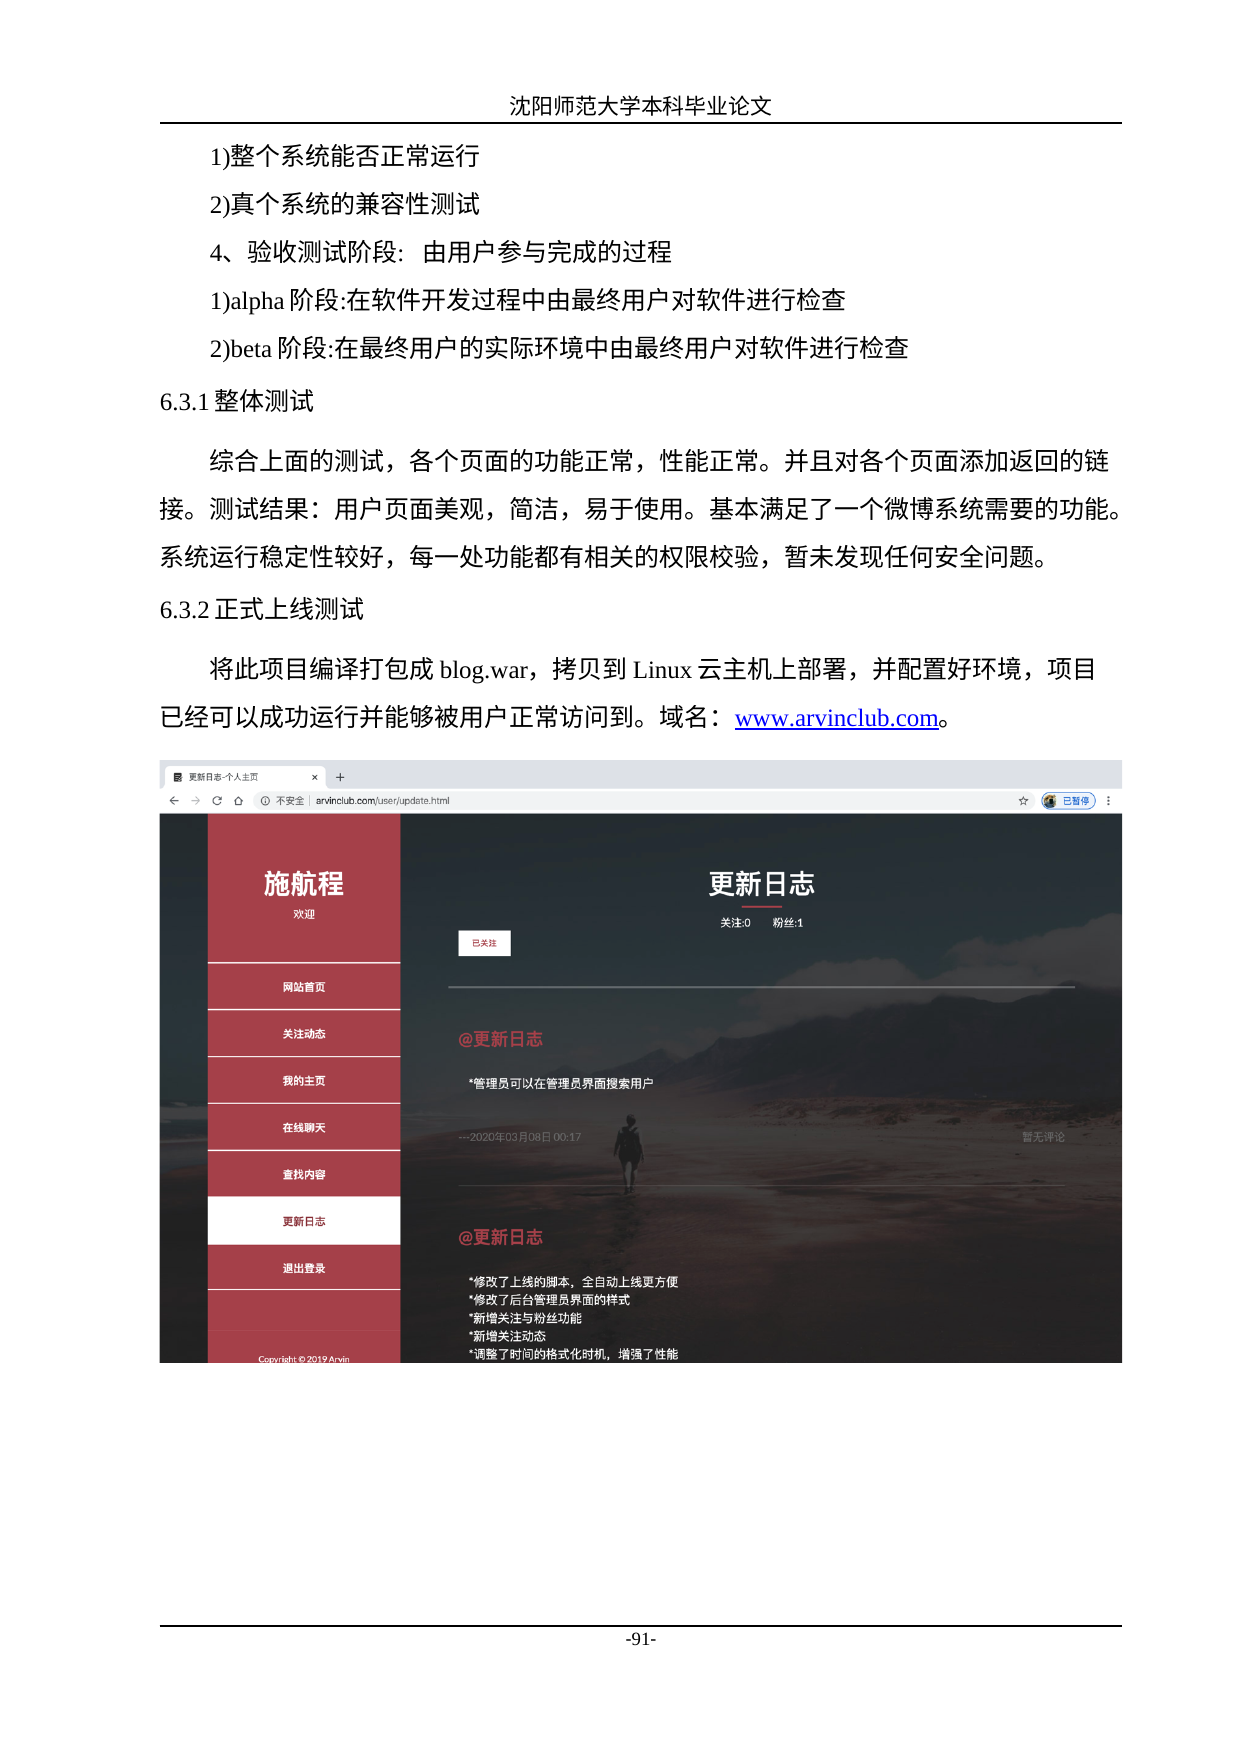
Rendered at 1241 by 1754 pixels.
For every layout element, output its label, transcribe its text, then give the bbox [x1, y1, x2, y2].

text 2)真个系统的兼容性测试 [159, 175, 1122, 223]
text 1)整个系统能否正常运行 [159, 127, 1122, 175]
text 2)beta阶段:在最终用户的实际环境中由最终用户对软件进行检查 [159, 319, 1122, 367]
picture [159, 760, 1123, 1363]
subtitle 6.3.2正式上线测试 [159, 576, 1122, 641]
text 1)alpha阶段:在软件开发过程中由最终用户对软件进行检查 [159, 271, 1122, 319]
subtitle 6.3.1整体测试 [159, 367, 1122, 432]
text 4、验收测试阶段: 由用户参与完成的过程 [159, 223, 1122, 271]
text 将此项目编译打包成blog.war，拷贝到Linux云主机上部署，并配置好环境，项目已经可以成功运行并能够被用户正常访问到。域名：www.arvinclub.com。 [159, 641, 1122, 736]
text 综合上面的测试，各个页面的功能正常，性能正常。并且对各个页面添加返回的链接。测试结果：用户页面美观，简洁，易于使用。基本满足了一个微博系统需要的功能。系统运行稳定性较好，每一处功能都有相关的权限校验，暂未发现任何安全问题。 [159, 432, 1122, 576]
